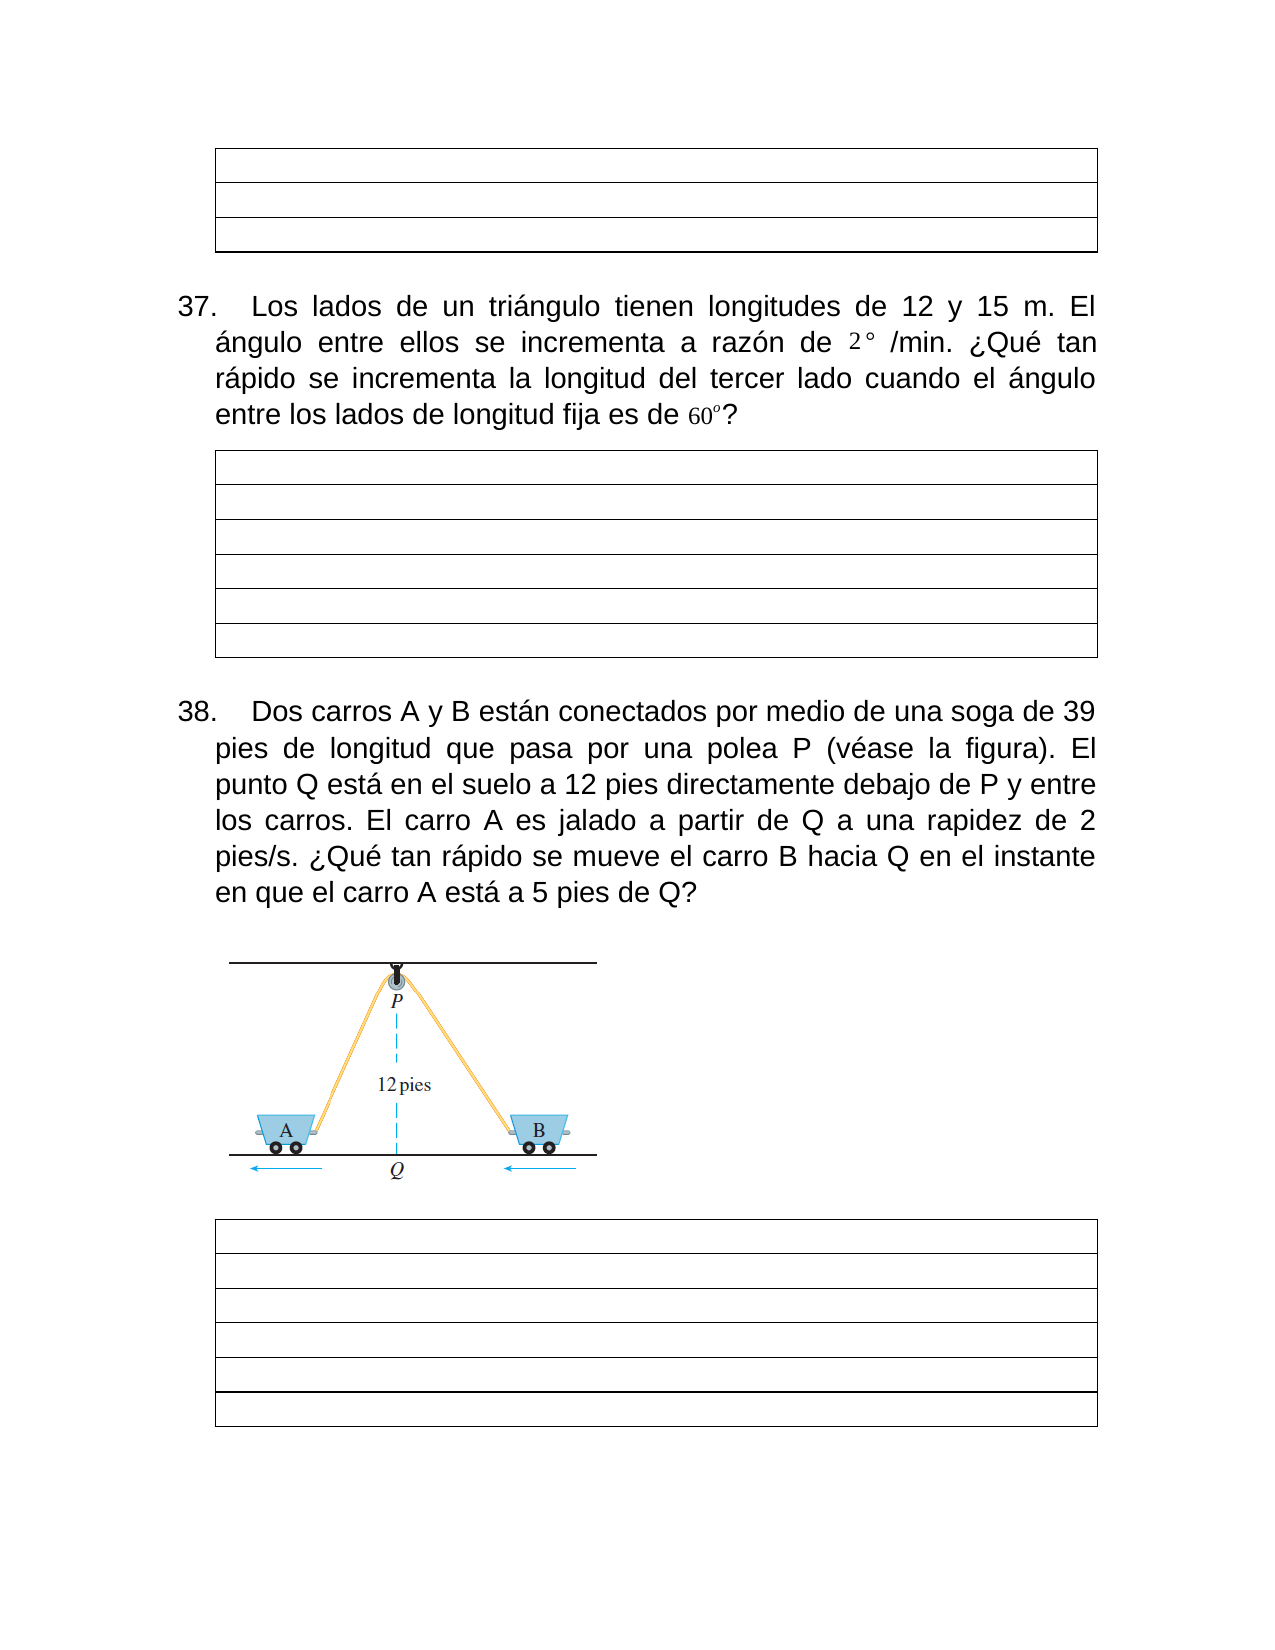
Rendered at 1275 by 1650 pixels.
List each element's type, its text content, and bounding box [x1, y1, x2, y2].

table_cell [216, 624, 1097, 657]
table_cell [216, 1254, 1097, 1288]
table_cell [216, 1323, 1097, 1357]
table_cell [216, 520, 1097, 553]
table_header [216, 451, 1097, 484]
table_cell [216, 218, 1097, 251]
table_cell [216, 149, 1097, 182]
table_cell [216, 555, 1097, 588]
table_cell [216, 485, 1097, 519]
list Los lados de un triángulo tienen longitudes de 12 y 15 m. El ángulo entre ellos se incrementa a razón de /min. ¿Qué tan rápido se incrementa la longitud del tercer lado cuando el ángulo entre los lados de longitud fija es de ? [177, 288, 1098, 431]
table_cell [216, 1393, 1097, 1426]
table_cell [216, 1289, 1097, 1322]
table_header [216, 1220, 1097, 1253]
list Dos carros A y B están conectados por medio de una soga de 39 pies de longitud que pasa por una polea P (véase la figura). El punto Q está en el suelo a 12 pies directamente debajo de P y entre los carros. El carro A es jalado a partir de Q a una rapidez de 2 pies/s. ¿Qué tan rápido se mueve el carro B hacia Q en el instante en que el carro A está a 5 pies de Q? [177, 694, 1098, 909]
table_cell [216, 183, 1097, 217]
table_cell [216, 589, 1097, 623]
picture [214, 947, 625, 1200]
table_cell [216, 1358, 1097, 1391]
